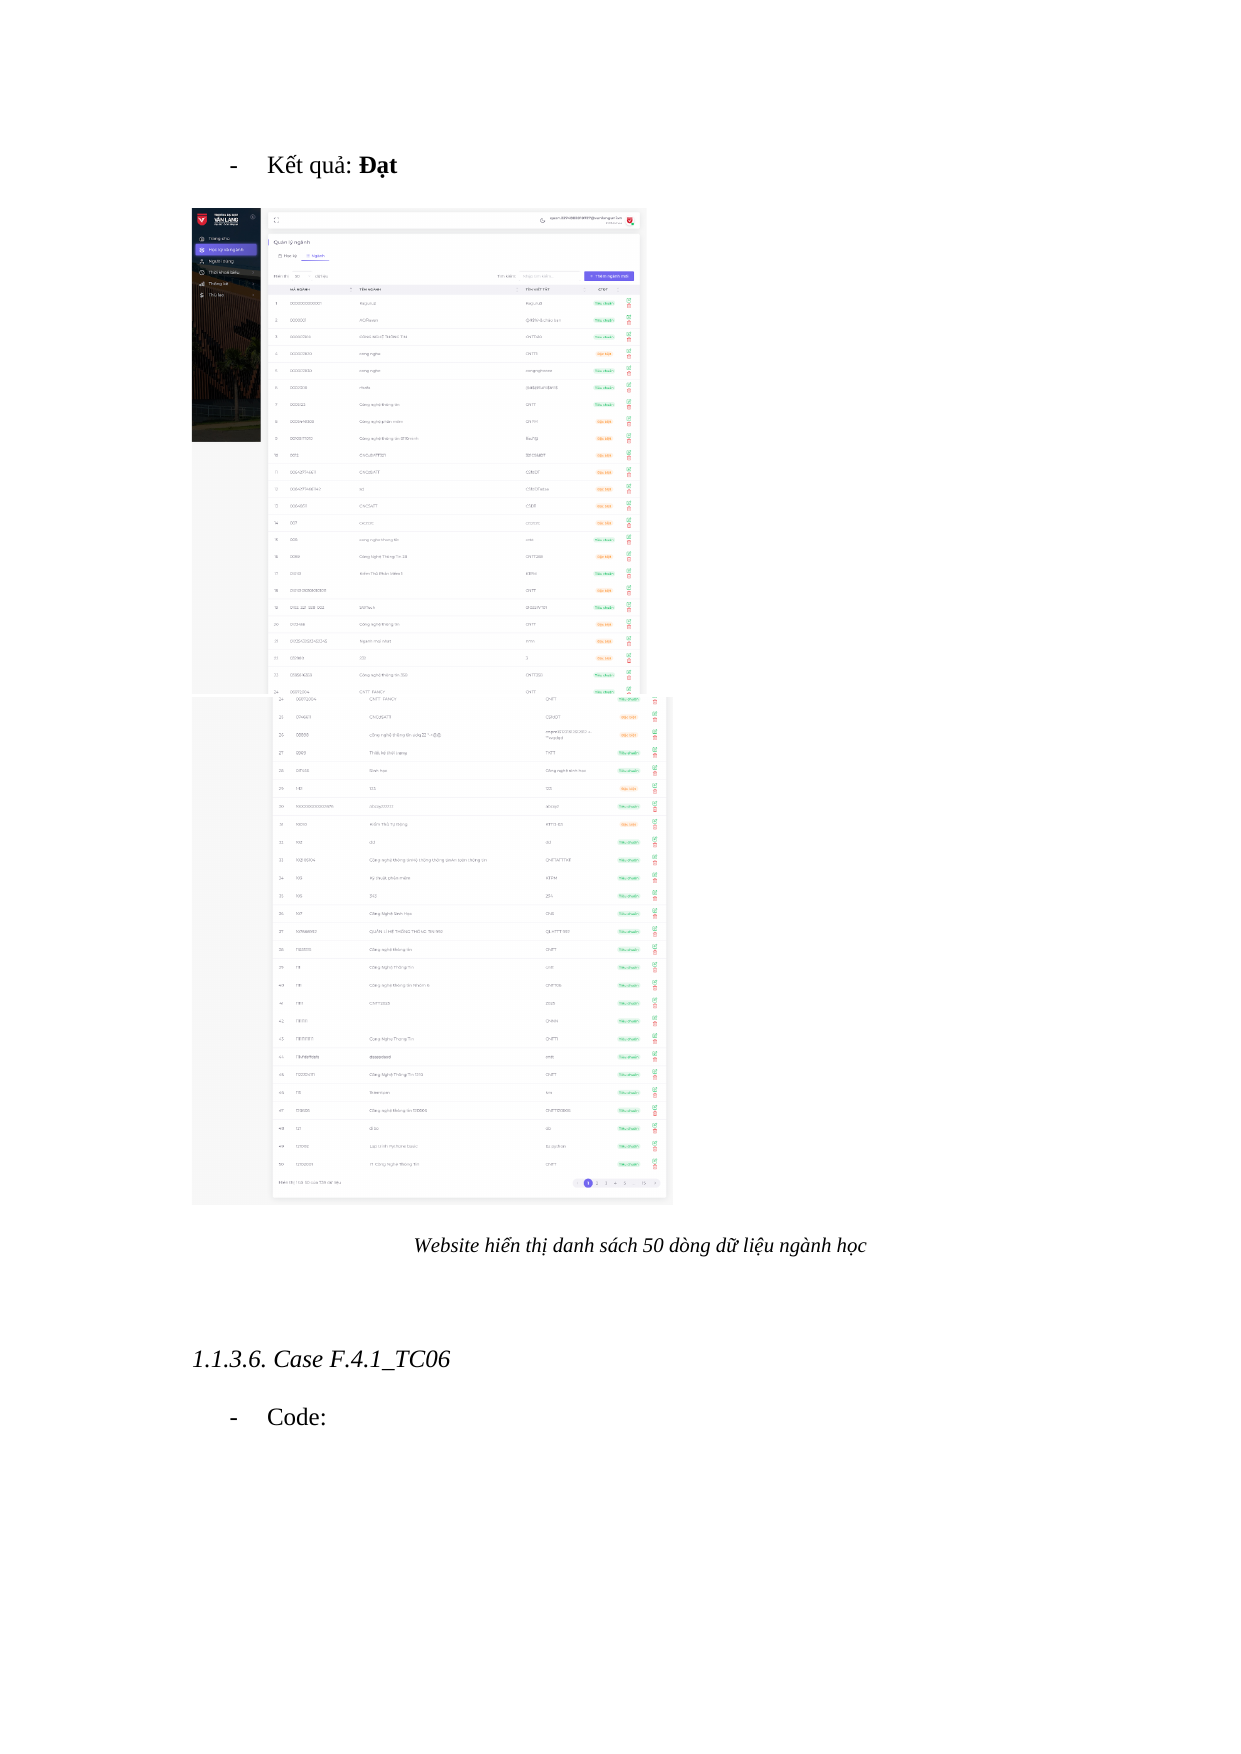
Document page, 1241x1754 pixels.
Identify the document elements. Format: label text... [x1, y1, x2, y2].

picture [191, 697, 673, 1205]
list Kết quả: Đạt [229, 150, 1090, 179]
picture [191, 208, 647, 694]
list Code: [229, 1402, 1090, 1431]
text 1.1.3.6. Case F.4.1_TC06 [192, 1344, 1090, 1372]
text Website hiển thị danh sách 50 dòng dữ liệu ngành học [192, 1233, 1090, 1257]
